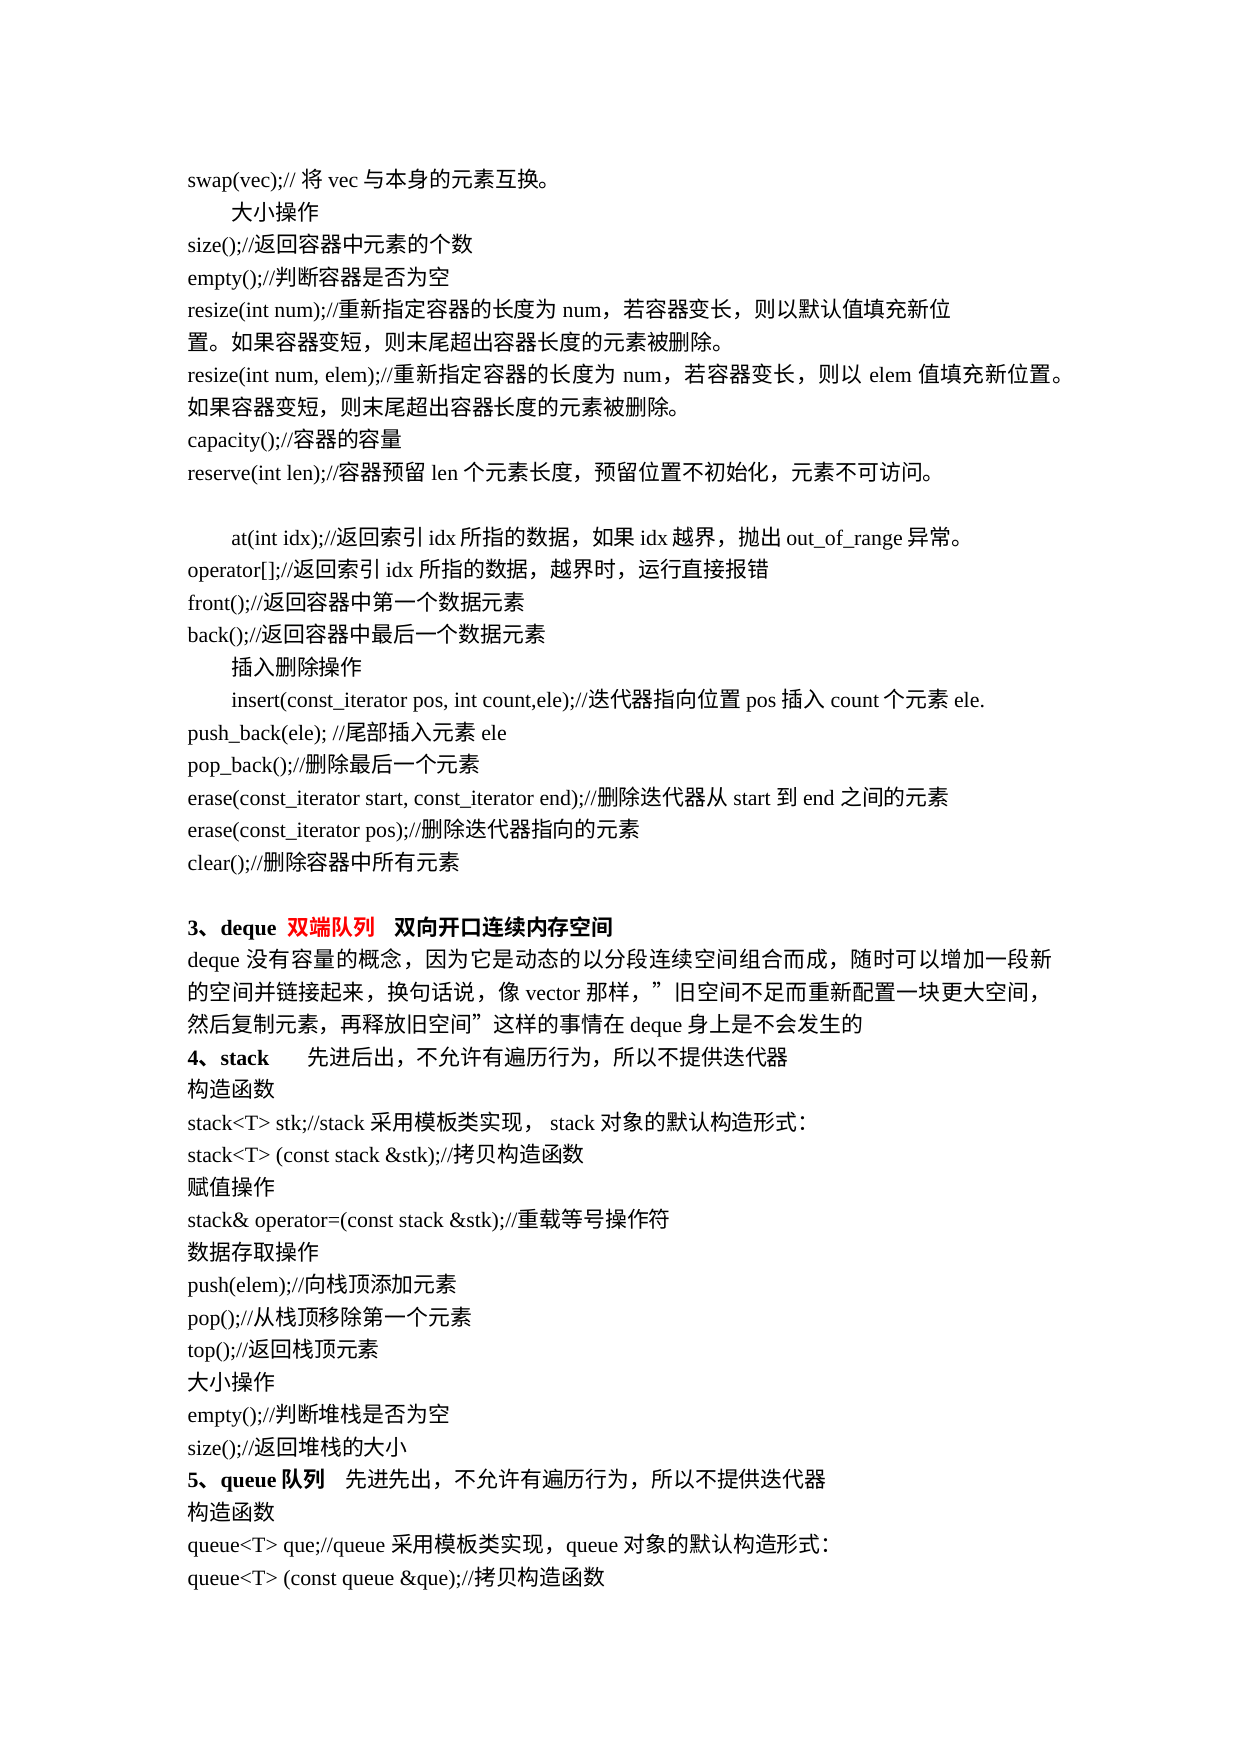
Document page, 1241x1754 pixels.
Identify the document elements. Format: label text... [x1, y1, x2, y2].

text capacity();//容器的容量 [187, 422, 1053, 454]
text size();//返回容器中元素的个数 [187, 227, 1053, 259]
text front();//返回容器中第一个数据元素 [187, 584, 1053, 617]
text empty();//判断容器是否为空 [187, 259, 1053, 292]
text push(elem);//向栈顶添加元素 [187, 1267, 1053, 1299]
text 4、stack 先进后出，不允许有遍历行为，所以不提供迭代器 [187, 1039, 1053, 1072]
text size();//返回堆栈的大小 [187, 1429, 1053, 1462]
text 3、deque 双端队列 双向开口连续内存空间 [187, 909, 1053, 942]
text pop_back();//删除最后一个元素 [187, 747, 1053, 779]
text operator[];//返回索引 idx 所指的数据，越界时，运行直接报错 [187, 552, 1053, 584]
text erase(const_iterator start, const_iterator end);//删除迭代器从 start 到 end 之间的元素 [187, 779, 1053, 812]
text reserve(int len);//容器预留 len 个元素长度，预留位置不初始化，元素不可访问。 [187, 454, 1053, 487]
text insert(const_iterator pos, int count,ele);//迭代器指向位置 pos 插入 count个元素 ele. [187, 682, 1053, 714]
text resize(int num);//重新指定容器的长度为 num，若容器变长，则以默认值填充新位 [187, 292, 1053, 324]
text 大小操作 [187, 194, 1053, 227]
text queue<T> que;//queue 采用模板类实现，queue 对象的默认构造形式： [187, 1527, 1053, 1559]
text resize(int num, elem);//重新指定容器的长度为 num，若容器变长，则以 elem 值填充新位置。如果容器变短，则末尾超出容器长度的元素被删除。 [187, 357, 1053, 422]
text erase(const_iterator pos);//删除迭代器指向的元素 [187, 812, 1053, 844]
text 赋值操作 [187, 1169, 1053, 1202]
text at(int idx);//返回索引idx所指的数据，如果idx越界，抛出out_of_range异常。 [187, 519, 1053, 552]
text 数据存取操作 [187, 1234, 1053, 1267]
text pop();//从栈顶移除第一个元素 [187, 1299, 1053, 1332]
text deque 没有容量的概念，因为它是动态的以分段连续空间组合而成，随时可以增加一段新的空间并链接起来，换句话说，像vector 那样，”旧空间不足而重新配置一块更大空间，然后复制元素，再释放旧空间”这样的事情在 deque 身上是不会发生的 [187, 942, 1053, 1039]
text 构造函数 [187, 1494, 1053, 1527]
text clear();//删除容器中所有元素 [187, 844, 1053, 877]
text 插入删除操作 [187, 649, 1053, 682]
text stack<T> (const stack &stk);//拷贝构造函数 [187, 1137, 1053, 1169]
text 5、queue 队列 先进先出，不允许有遍历行为，所以不提供迭代器 [187, 1462, 1053, 1494]
text back();//返回容器中最后一个数据元素 [187, 617, 1053, 649]
text empty();//判断堆栈是否为空 [187, 1397, 1053, 1429]
text stack& operator=(const stack &stk);//重载等号操作符 [187, 1202, 1053, 1234]
text swap(vec);// 将 vec 与本身的元素互换。 [187, 162, 1053, 194]
text top();//返回栈顶元素 [187, 1332, 1053, 1364]
text 大小操作 [187, 1364, 1053, 1397]
text push_back(ele); //尾部插入元素 ele [187, 714, 1053, 747]
text stack<T> stk;//stack 采用模板类实现， stack 对象的默认构造形式： [187, 1104, 1053, 1137]
text queue<T> (const queue &que);//拷贝构造函数 [187, 1559, 1053, 1592]
text 构造函数 [187, 1072, 1053, 1104]
text 置。如果容器变短，则末尾超出容器长度的元素被删除。 [187, 324, 1053, 357]
